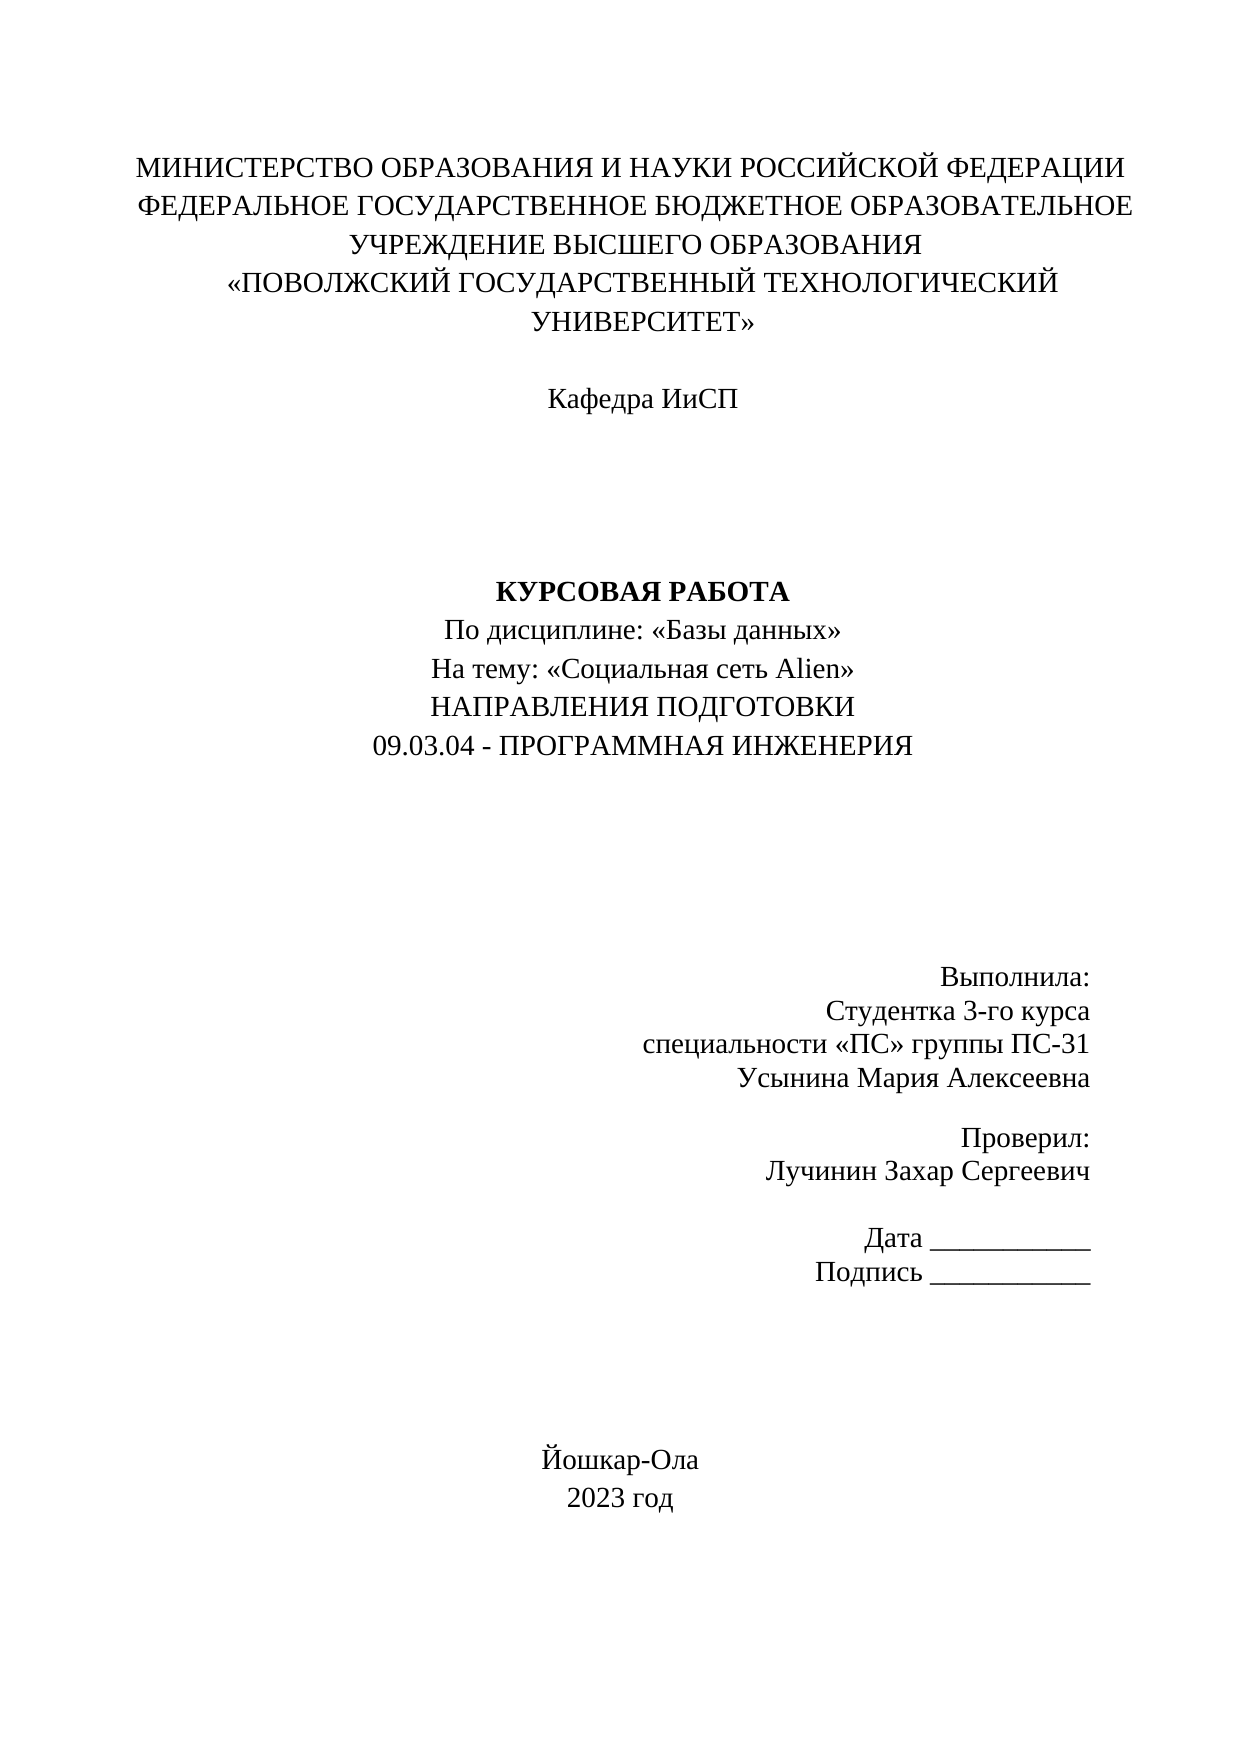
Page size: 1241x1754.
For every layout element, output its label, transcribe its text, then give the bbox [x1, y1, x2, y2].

text Проверил: [150, 1120, 1090, 1153]
text «ПОВОЛЖСКИЙ ГОСУДАРСТВЕННЫЙ ТЕХНОЛОГИЧЕСКИЙ УНИВЕРСИТЕТ» [121, 266, 1165, 338]
text НАПРАВЛЕНИЯ ПОДГОТОВКИ [121, 689, 1165, 723]
text Подпись ___________ [150, 1254, 1090, 1288]
text Кафедра ИиСП [121, 381, 1165, 415]
text Выполнила: [150, 959, 1090, 993]
text По дисциплине: «Базы данных» [121, 612, 1165, 646]
text ФЕДЕРАЛЬНОЕ ГОСУДАРСТВЕННОЕ БЮДЖЕТНОЕ ОБРАЗОВАТЕЛЬНОЕ УЧРЕЖДЕНИЕ ВЫСШЕГО ОБРАЗОВАНИЯ [135, 188, 1136, 261]
text Усынина Мария Алексеевна [150, 1060, 1090, 1093]
text Студентка 3-го курса [150, 993, 1090, 1026]
text Йошкар-Ола [150, 1442, 1090, 1475]
text КУРСОВАЯ РАБОТА [121, 574, 1165, 607]
text Лучинин Захар Сергеевич [150, 1153, 1090, 1187]
text На тему: «Социальная сеть Alien» [121, 651, 1165, 684]
text МИНИСТЕРСТВО ОБРАЗОВАНИЯ И НАУКИ РОССИЙСКОЙ ФЕДЕРАЦИИ [135, 150, 1136, 183]
text 2023 год [150, 1480, 1090, 1514]
text Дата ___________ [150, 1221, 1090, 1254]
text 09.03.04 - ПРОГРАММНАЯ ИНЖЕНЕРИЯ [121, 728, 1165, 762]
text специальности «ПС» группы ПС-31 [150, 1026, 1090, 1060]
